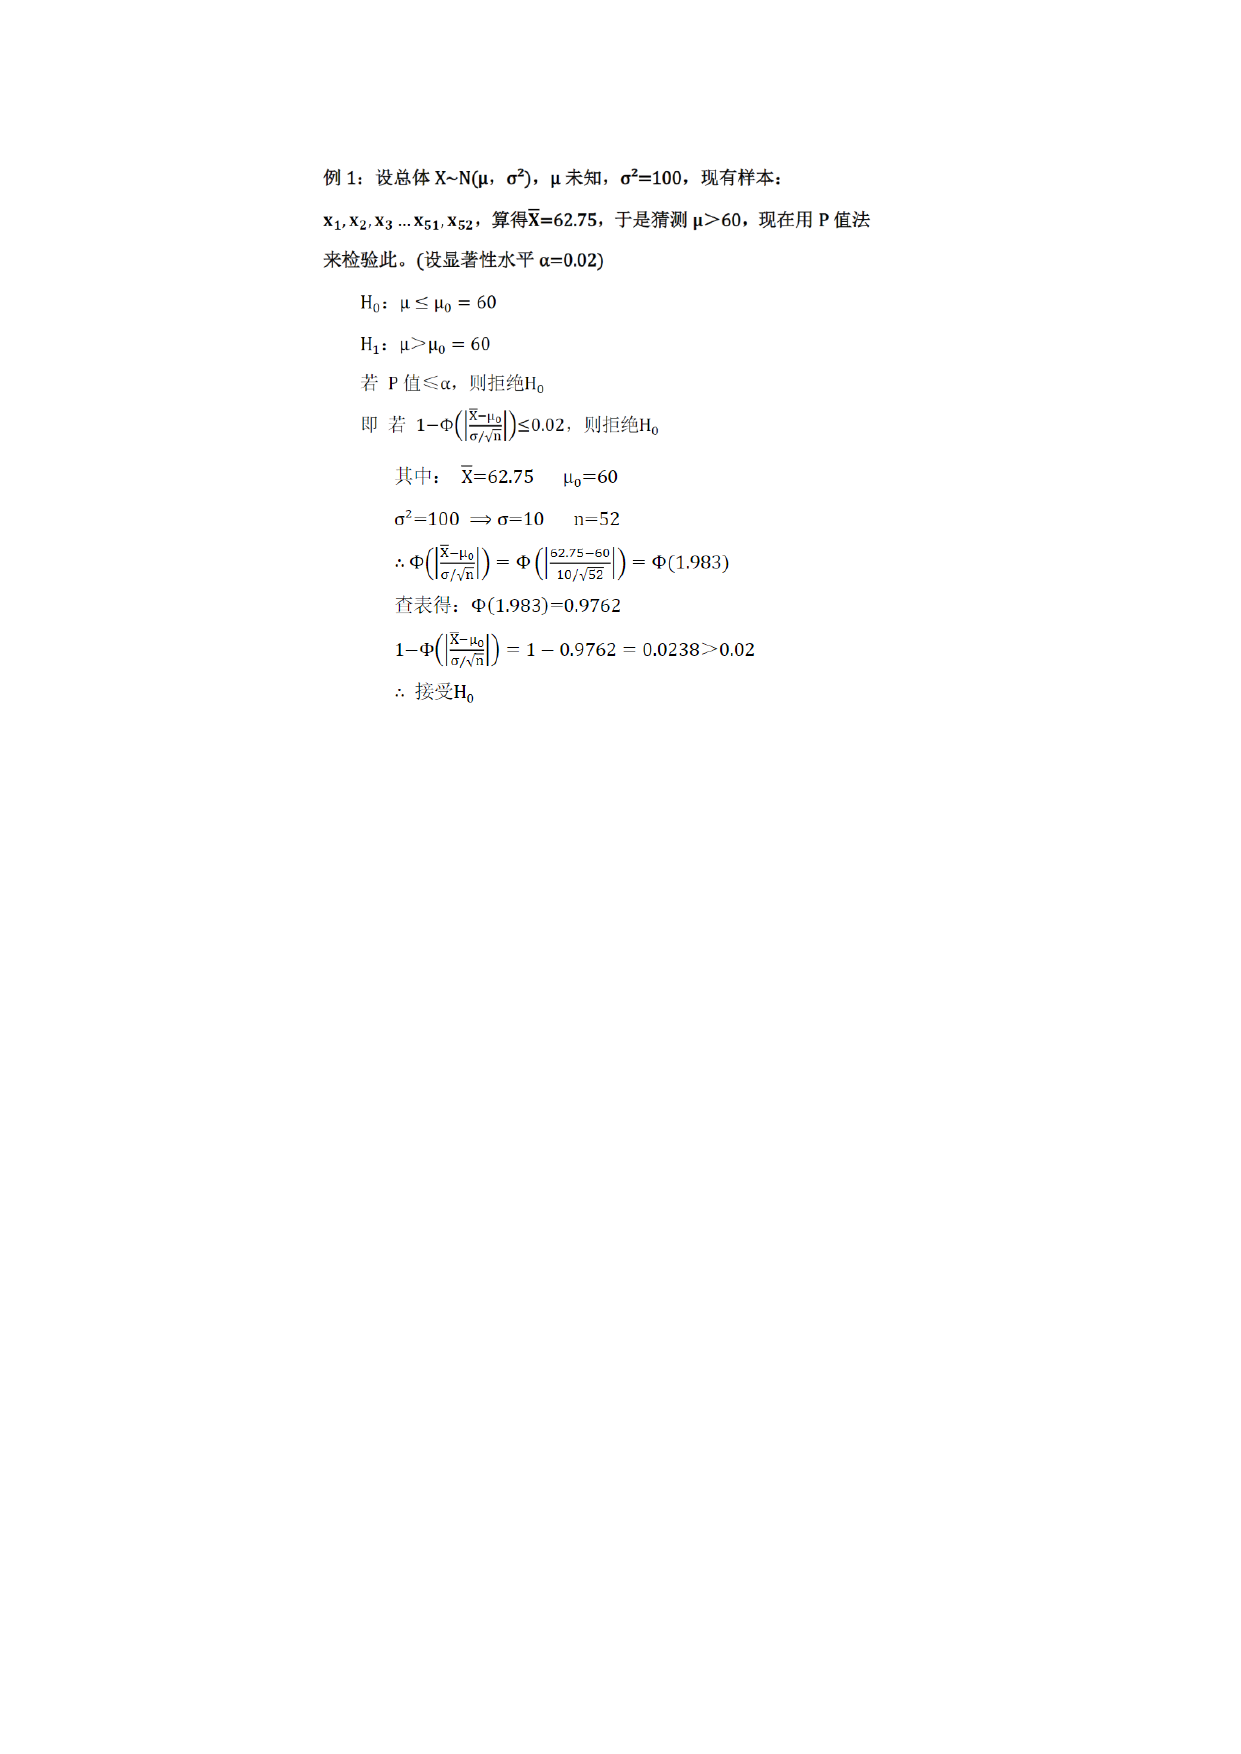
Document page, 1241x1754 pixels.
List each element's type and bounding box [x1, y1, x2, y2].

picture [187, 454, 1053, 709]
picture [187, 162, 1053, 447]
